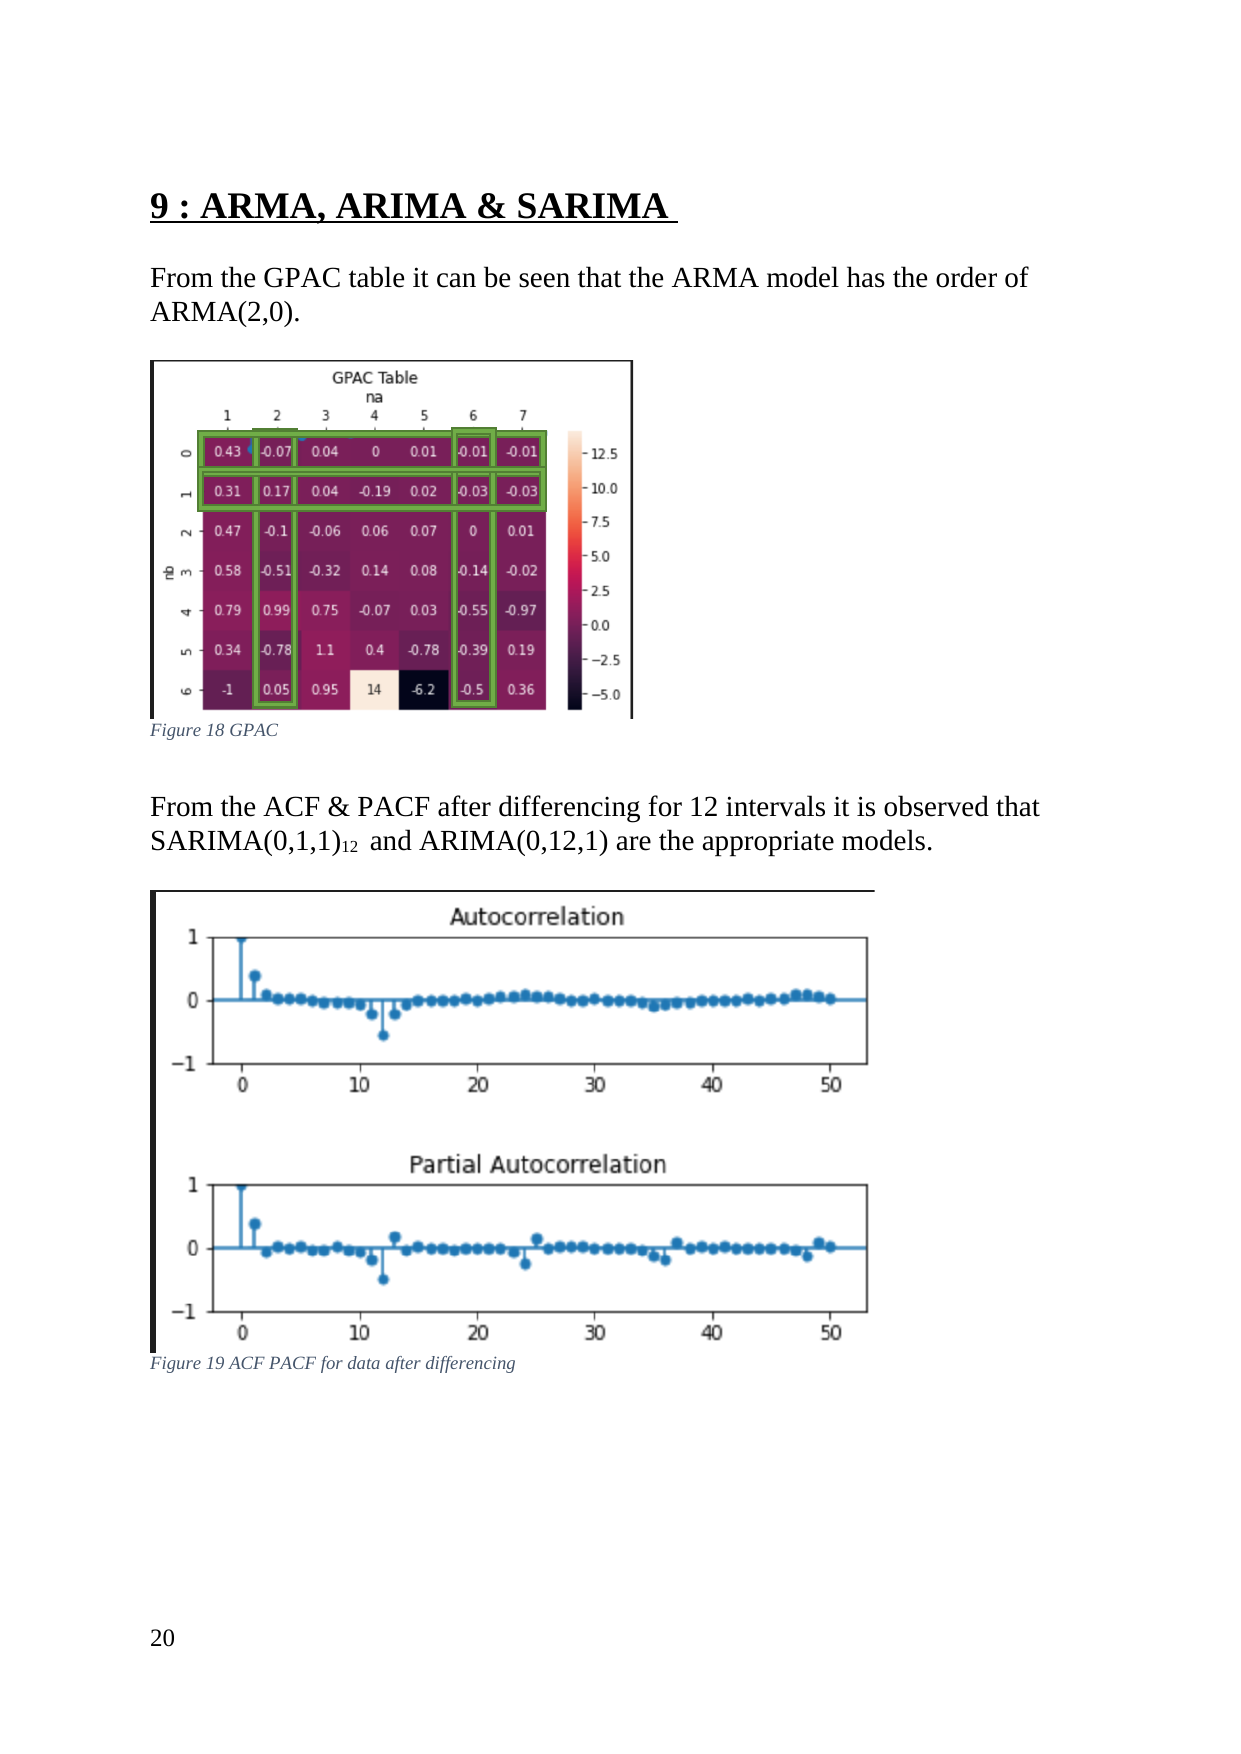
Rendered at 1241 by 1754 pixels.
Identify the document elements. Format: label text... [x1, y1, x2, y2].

text Figure 19 ACF PACF for data after differencing [150, 1352, 1090, 1374]
picture [150, 890, 875, 1353]
picture [150, 360, 634, 719]
text Figure 18 GPAC [150, 718, 1090, 740]
text 9 : ARMA, ARIMA & SARIMA [150, 183, 1090, 227]
text From the GPAC table it can be seen that the ARMA model has the order of ARMA(2,0). [150, 260, 1090, 327]
text From the ACF & PACF after differencing for 12 intervals it is observed that SARIMA(0,1,1)12 and ARIMA(0,12,1) are the appropriate models. [150, 789, 1090, 857]
